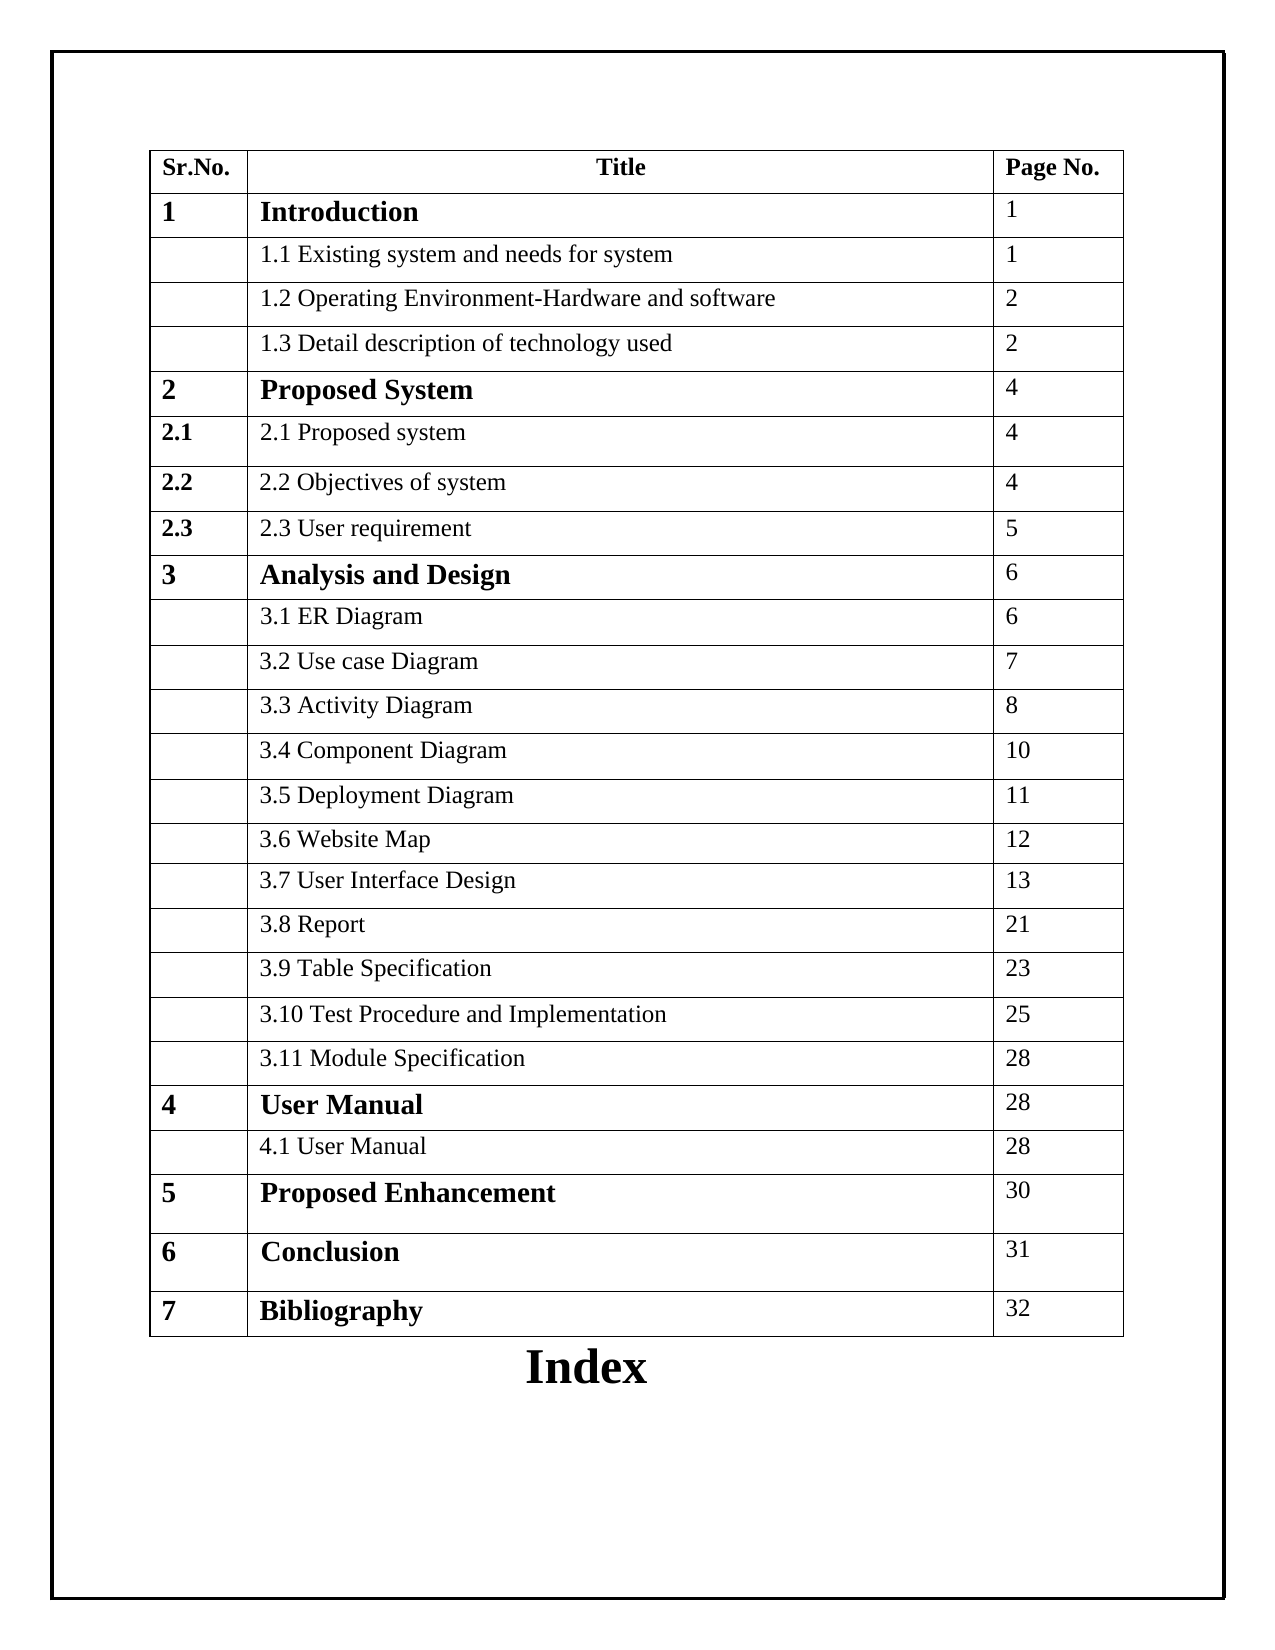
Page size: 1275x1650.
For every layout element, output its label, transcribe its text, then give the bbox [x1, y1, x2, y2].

table_cell [151, 600, 247, 644]
table_cell 4 [994, 372, 1123, 416]
table_cell 6 [151, 1234, 247, 1291]
table_cell 28 [994, 1042, 1123, 1085]
table_cell 4 [994, 467, 1123, 511]
table_cell [151, 646, 247, 688]
table_cell Proposed System [248, 372, 993, 416]
table_cell 3.11 Module Specification [248, 1042, 993, 1085]
table_cell 32 [994, 1292, 1123, 1336]
table_cell 3.7 User Interface Design [248, 864, 993, 907]
table_cell 2.3 User requirement [248, 512, 993, 555]
table_cell 21 [994, 909, 1123, 952]
table_cell 11 [994, 780, 1123, 822]
table_cell 3.4 Component Diagram [248, 734, 993, 778]
table_cell [151, 998, 247, 1041]
table_cell 6 [994, 600, 1123, 644]
table_cell User Manual [248, 1086, 993, 1129]
table_cell 1 [994, 194, 1123, 237]
table_cell [151, 864, 247, 907]
table_cell 5 [151, 1175, 247, 1232]
table_cell [151, 734, 247, 778]
table_cell 1.2 Operating Environment-Hardware and software [248, 283, 993, 326]
table_cell 1 [994, 238, 1123, 282]
table_cell 3.2 Use case Diagram [248, 646, 993, 688]
table_cell 7 [151, 1292, 247, 1336]
table_cell 2 [994, 283, 1123, 326]
table_cell 28 [994, 1086, 1123, 1129]
table_cell [151, 824, 247, 863]
table_cell 3.6 Website Map [248, 824, 993, 863]
table_cell 2.3 [151, 512, 247, 555]
table_header Sr.No. [151, 151, 247, 193]
table_cell [151, 780, 247, 822]
table_cell 5 [994, 512, 1123, 555]
table_cell 8 [994, 690, 1123, 733]
table_cell 2.1 [151, 417, 247, 466]
table_cell 12 [994, 824, 1123, 863]
table_cell 2.2 Objectives of system [248, 467, 993, 511]
table_cell 3.9 Table Specification [248, 953, 993, 997]
table_cell 3.5 Deployment Diagram [248, 780, 993, 822]
table_cell 2 [151, 372, 247, 416]
table_cell 23 [994, 953, 1123, 997]
table_cell 25 [994, 998, 1123, 1041]
table_cell [151, 1131, 247, 1173]
table_cell 4 [994, 417, 1123, 466]
table_cell 1.3 Detail description of technology used [248, 327, 993, 371]
table_cell 1.1 Existing system and needs for system [248, 238, 993, 282]
table_cell Introduction [248, 194, 993, 237]
table_cell 4 [151, 1086, 247, 1129]
table_cell 31 [994, 1234, 1123, 1291]
table_cell [151, 238, 247, 282]
table_cell 2 [994, 327, 1123, 371]
table_cell [151, 327, 247, 371]
table_cell 3.8 Report [248, 909, 993, 952]
table_cell [151, 690, 247, 733]
table_cell 6 [994, 556, 1123, 599]
table_cell Proposed Enhancement [248, 1175, 993, 1232]
table_cell Bibliography [248, 1292, 993, 1336]
table_cell 10 [994, 734, 1123, 778]
text Index [450, 1337, 1125, 1394]
table_cell 2.2 [151, 467, 247, 511]
table_cell Conclusion [248, 1234, 993, 1291]
table_cell [151, 1042, 247, 1085]
table_cell 1 [151, 194, 247, 237]
table_cell [151, 909, 247, 952]
table_cell [151, 953, 247, 997]
table_header Title [248, 151, 993, 193]
table_cell [151, 283, 247, 326]
table_cell 3.1 ER Diagram [248, 600, 993, 644]
table_cell 7 [994, 646, 1123, 688]
table_cell 3 [151, 556, 247, 599]
table_cell 2.1 Proposed system [248, 417, 993, 466]
table_cell 3.10 Test Procedure and Implementation [248, 998, 993, 1041]
table_cell 3.3 Activity Diagram [248, 690, 993, 733]
table_header Page No. [994, 151, 1123, 193]
table_cell 28 [994, 1131, 1123, 1173]
table_cell 30 [994, 1175, 1123, 1232]
table_cell 4.1 User Manual [248, 1131, 993, 1173]
table_cell 13 [994, 864, 1123, 907]
table_cell Analysis and Design [248, 556, 993, 599]
